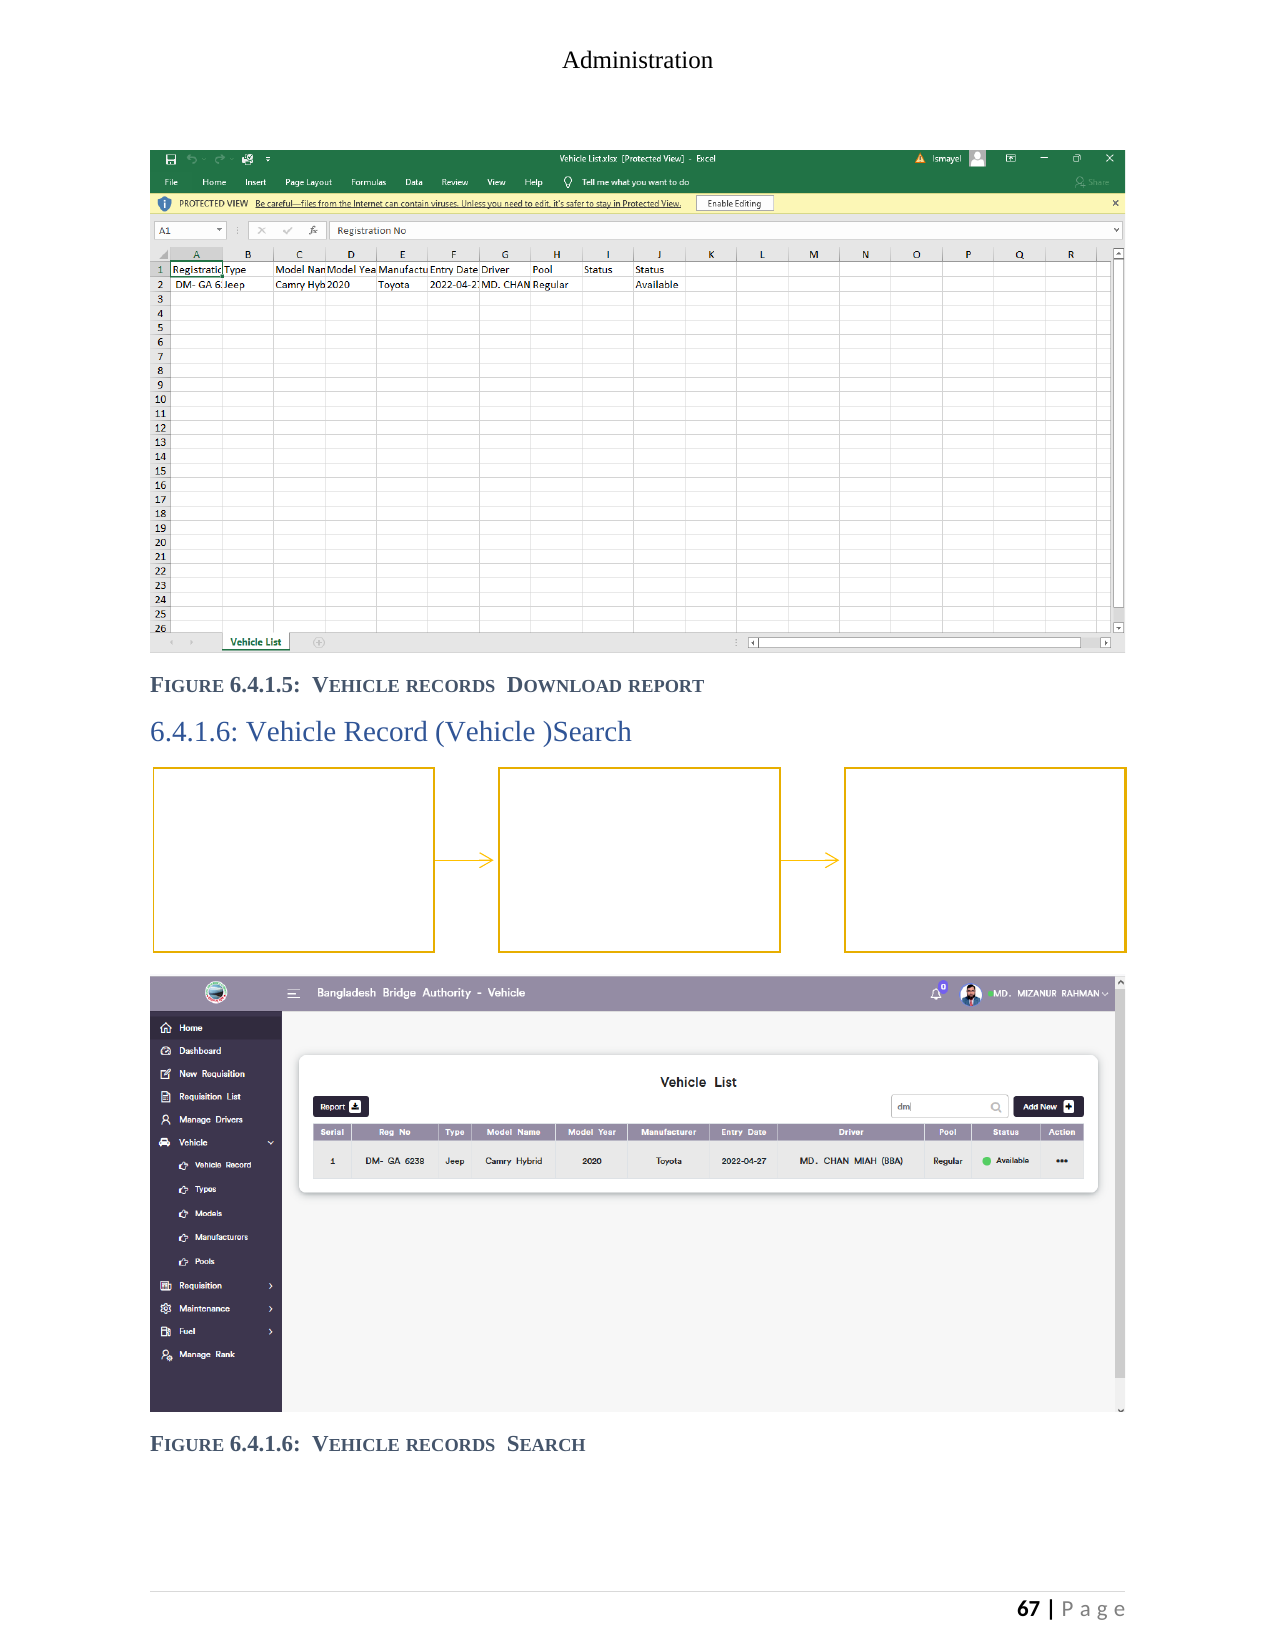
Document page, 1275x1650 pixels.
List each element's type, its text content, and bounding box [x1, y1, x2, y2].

text Figure 6.4.1.5: Vehicle records Download report [150, 671, 1125, 698]
text Figure 6.4.1.6: Vehicle records Search [150, 1430, 1125, 1457]
subtitle 6.4.1.6: Vehicle Record (Vehicle )Search [150, 714, 1125, 748]
picture [150, 974, 1125, 1412]
picture [150, 150, 1125, 653]
